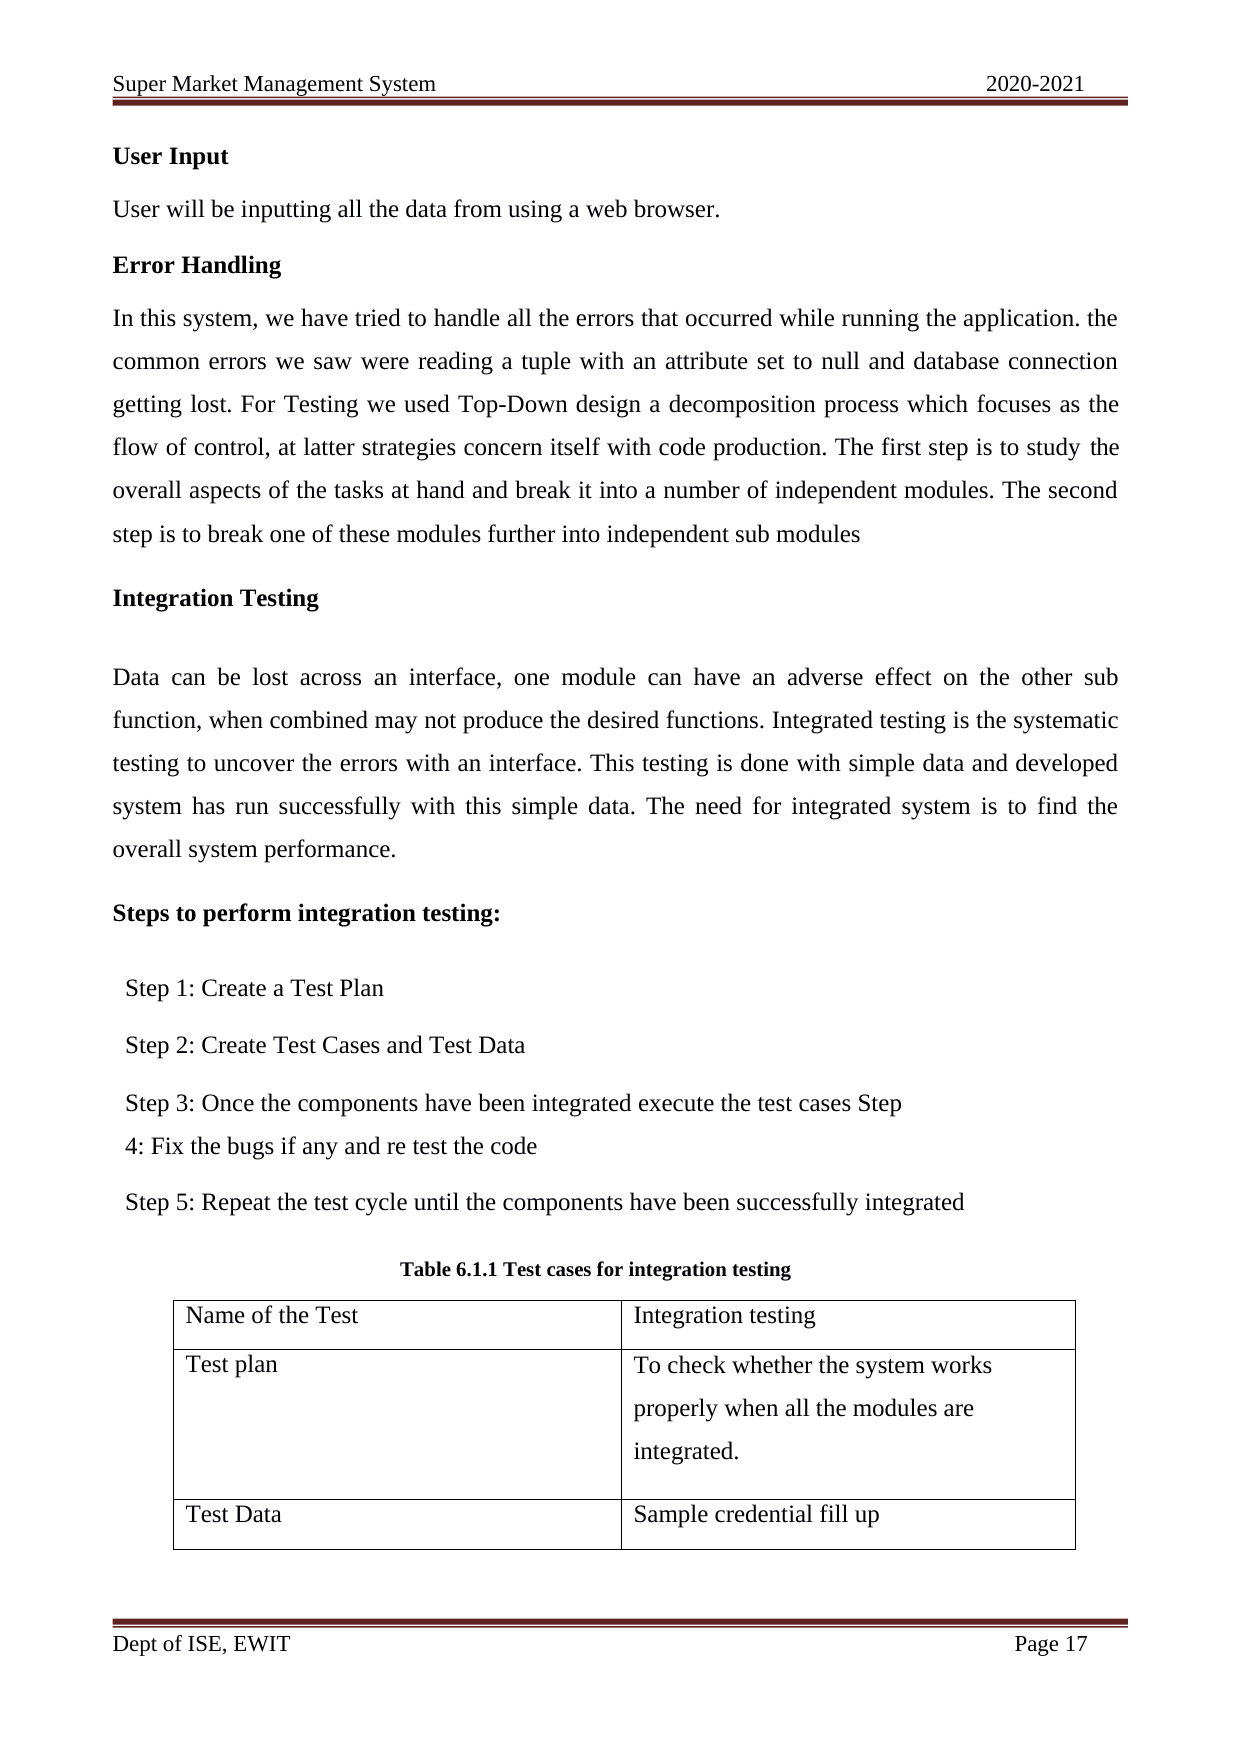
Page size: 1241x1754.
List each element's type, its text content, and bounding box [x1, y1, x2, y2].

table_cell To check whether the system works properly when all the modules are integrated. [622, 1350, 1075, 1499]
text Data can be lost across an interface, one module can have an adverse effect on the other sub function, when combined may not produce the desired functions. Integrated testing is the systematic testing to uncover the errors with an interface. This testing is done with simple data and developed system has run successfully with this simple data. The need for integrated system is to find the overall system performance. [112, 662, 1120, 863]
text Step 3: Once the components have been integrated execute the test cases Step 4: Fix the bugs if any and re test the code [125, 1088, 903, 1160]
text Step 1: Create a Test Plan [125, 973, 1148, 1002]
table_cell Test Data [174, 1500, 621, 1549]
table_cell Sample credential fill up [622, 1500, 1075, 1549]
subtitle User Input [112, 141, 1148, 170]
text Step 5: Repeat the test cycle until the components have been successfully integrated [125, 1187, 1148, 1216]
text Step 2: Create Test Cases and Test Data [125, 1031, 1148, 1059]
table_header Name of the Test [174, 1301, 621, 1349]
subtitle Integration Testing [112, 583, 1148, 612]
text User will be inputting all the data from using a web browser. [112, 194, 1148, 223]
subtitle Steps to perform integration testing: [112, 898, 1148, 927]
subtitle Error Handling [112, 250, 1148, 279]
text Table 6.1.1 Test cases for integration testing [100, 1257, 1148, 1281]
table_cell Test plan [174, 1350, 621, 1499]
table_header Integration testing [622, 1301, 1075, 1349]
text In this system, we have tried to handle all the errors that occurred while running the application. the common errors we saw were reading a tuple with an attribute set to null and database connection getting lost. For Testing we used Top-Down design a decomposition process which focuses as the flow of control, at latter strategies concern itself with code production. The first step is to study the overall aspects of the tasks at hand and break it into a number of independent modules. The second step is to break one of these modules further into independent sub modules [112, 303, 1120, 547]
